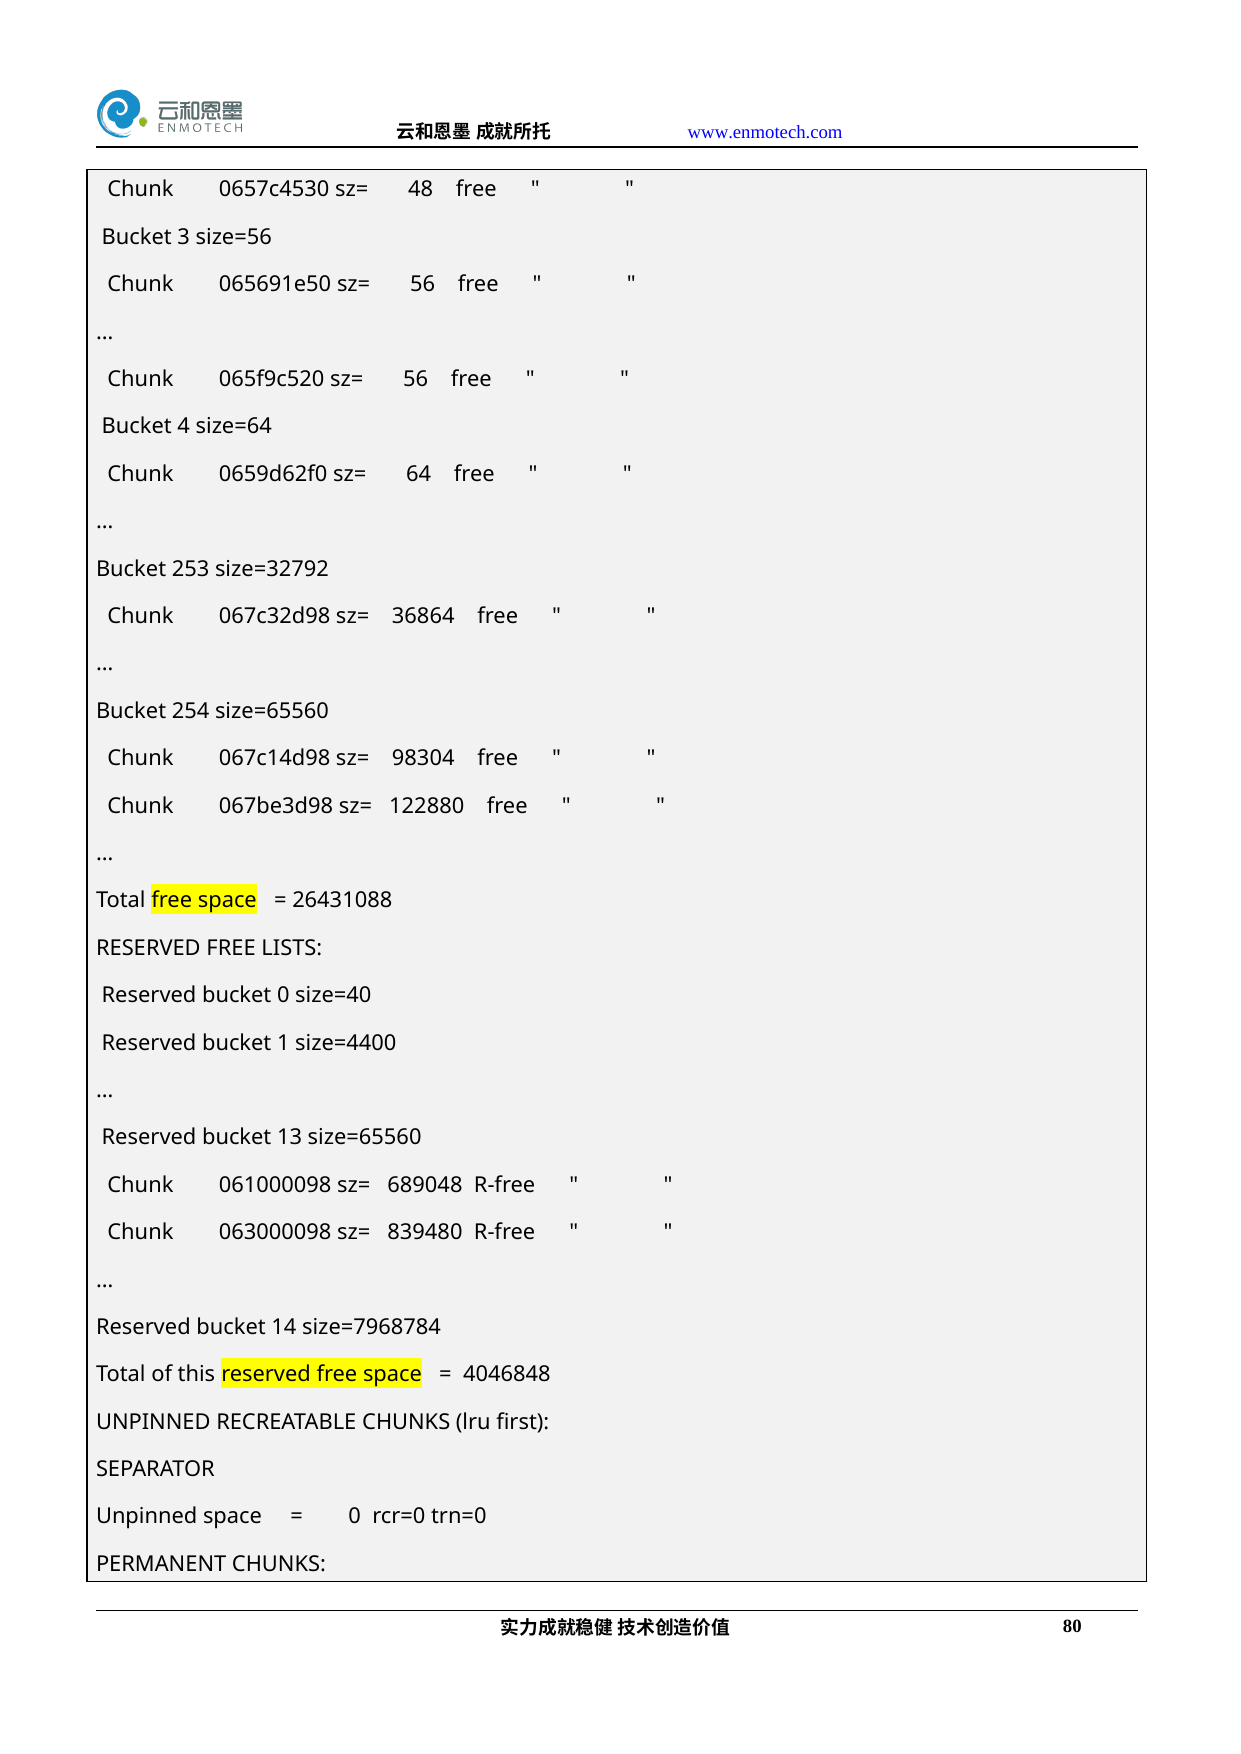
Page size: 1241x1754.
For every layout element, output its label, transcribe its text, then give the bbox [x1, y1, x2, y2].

text … [88, 1259, 1146, 1295]
text Chunk 0659d62f0 sz= 64 free " " [88, 453, 1146, 489]
text SEPARATOR [88, 1449, 1146, 1484]
text RESERVED FREE LISTS: [88, 927, 1146, 963]
text Bucket 253 size=32792 [88, 548, 1146, 584]
text Bucket 4 size=64 [88, 406, 1146, 442]
text Chunk 067be3d98 sz= 122880 free " " [88, 785, 1146, 821]
text Chunk 067c14d98 sz= 98304 free " " [88, 738, 1146, 773]
picture [95, 88, 245, 139]
text Chunk 0657c4530 sz= 48 free " " [88, 170, 1146, 204]
text Bucket 254 size=65560 [88, 690, 1146, 726]
text Reserved bucket 13 size=65560 [88, 1117, 1146, 1152]
text Bucket 3 size=56 [88, 216, 1146, 252]
text … [88, 501, 1146, 536]
text UNPINNED RECREATABLE CHUNKS (lru first): [88, 1401, 1146, 1437]
text Reserved bucket 14 size=7968784 [88, 1306, 1146, 1342]
text … [88, 311, 1146, 347]
text … [88, 1069, 1146, 1105]
text Unpinned space = 0 rcr=0 trn=0 [88, 1496, 1146, 1532]
text Chunk 067c32d98 sz= 36864 free " " [88, 596, 1146, 631]
text … [88, 643, 1146, 678]
text PERMANENT CHUNKS: [88, 1543, 1146, 1581]
text Chunk 065f9c520 sz= 56 free " " [88, 358, 1146, 394]
text Reserved bucket 1 size=4400 [88, 1022, 1146, 1058]
text Chunk 065691e50 sz= 56 free " " [88, 264, 1146, 299]
text Reserved bucket 0 size=40 [88, 975, 1146, 1010]
text Total free space = 26431088 [88, 880, 1146, 916]
text Chunk 061000098 sz= 689048 R-free " " [88, 1164, 1146, 1200]
text … [88, 832, 1146, 868]
text Chunk 063000098 sz= 839480 R-free " " [88, 1212, 1146, 1247]
text Total of this reserved free space = 4046848 [88, 1354, 1146, 1389]
